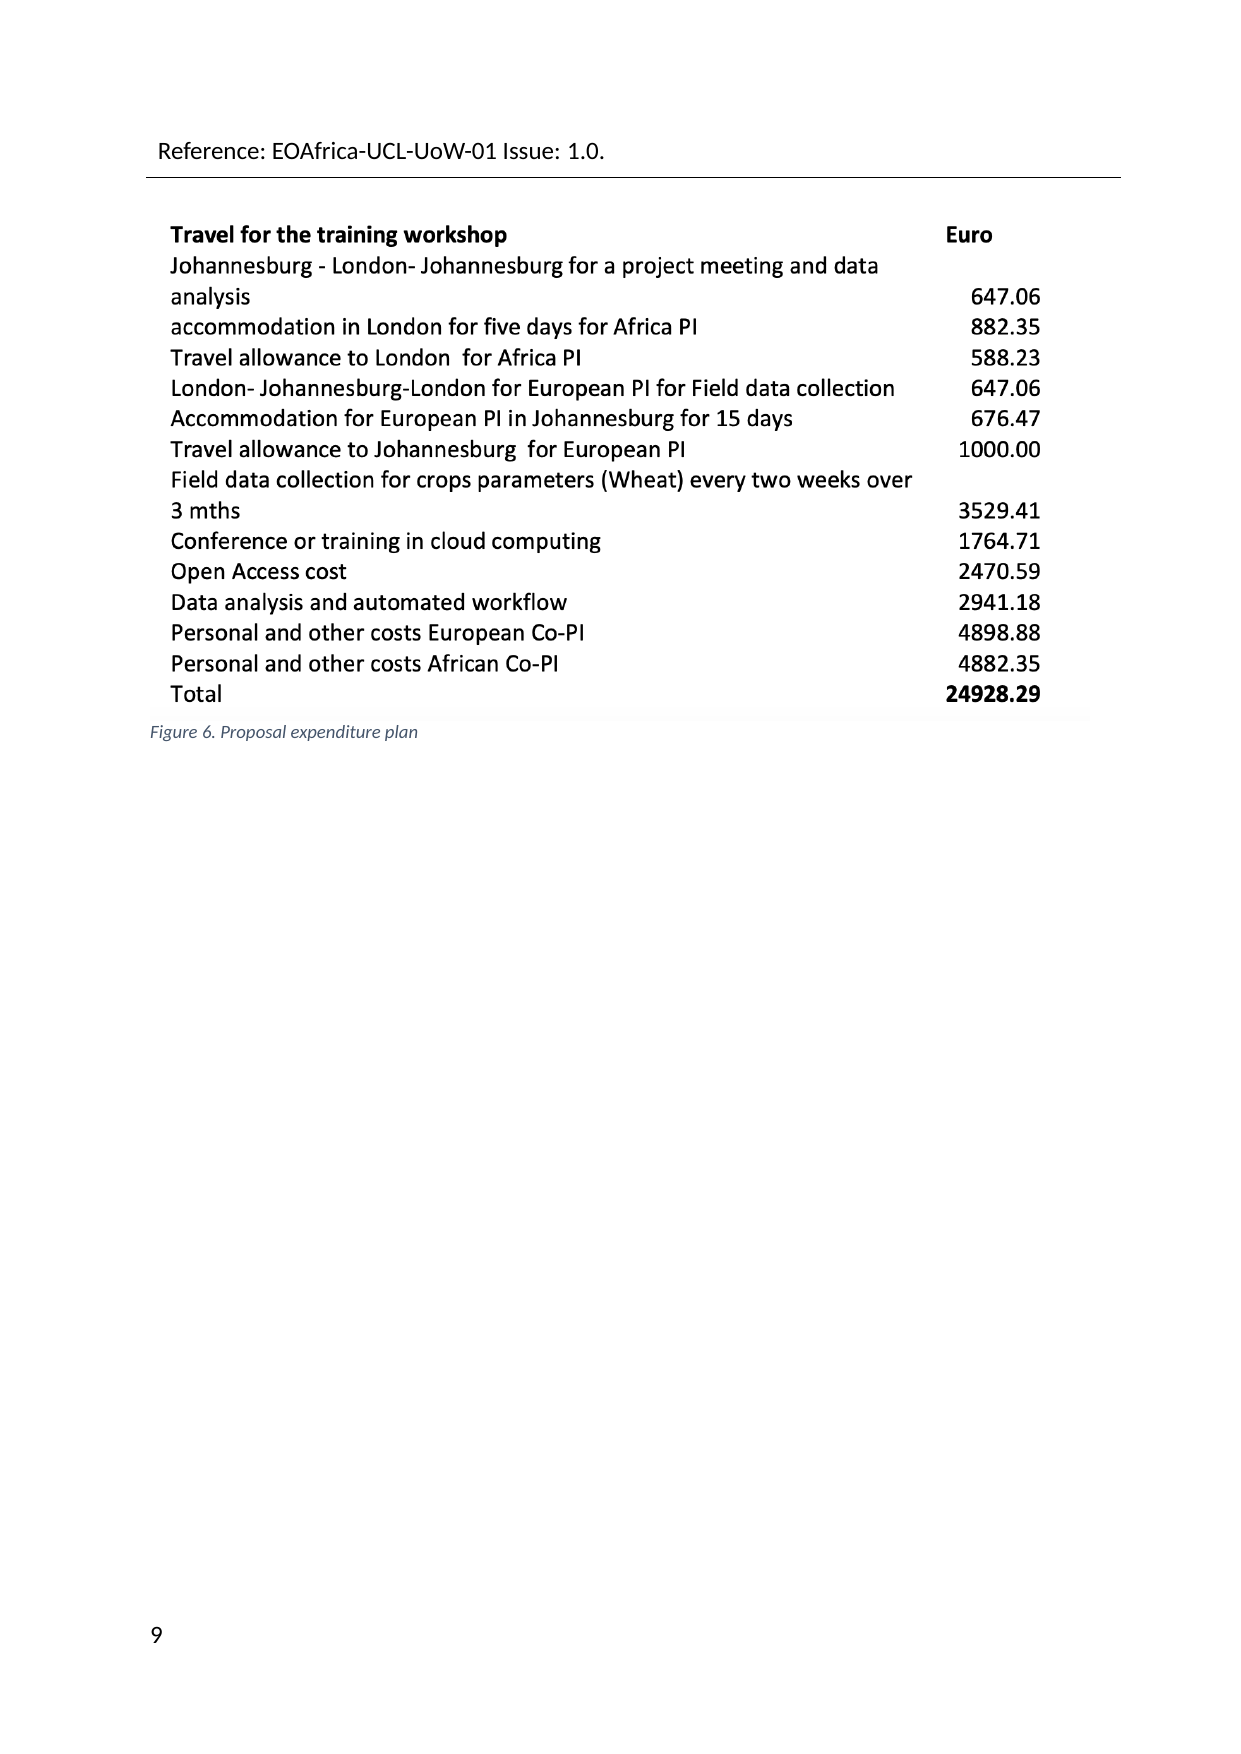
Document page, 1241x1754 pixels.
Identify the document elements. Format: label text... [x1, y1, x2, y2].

text Figure 6. Proposal expenditure plan [150, 721, 1090, 743]
picture [150, 208, 1091, 721]
